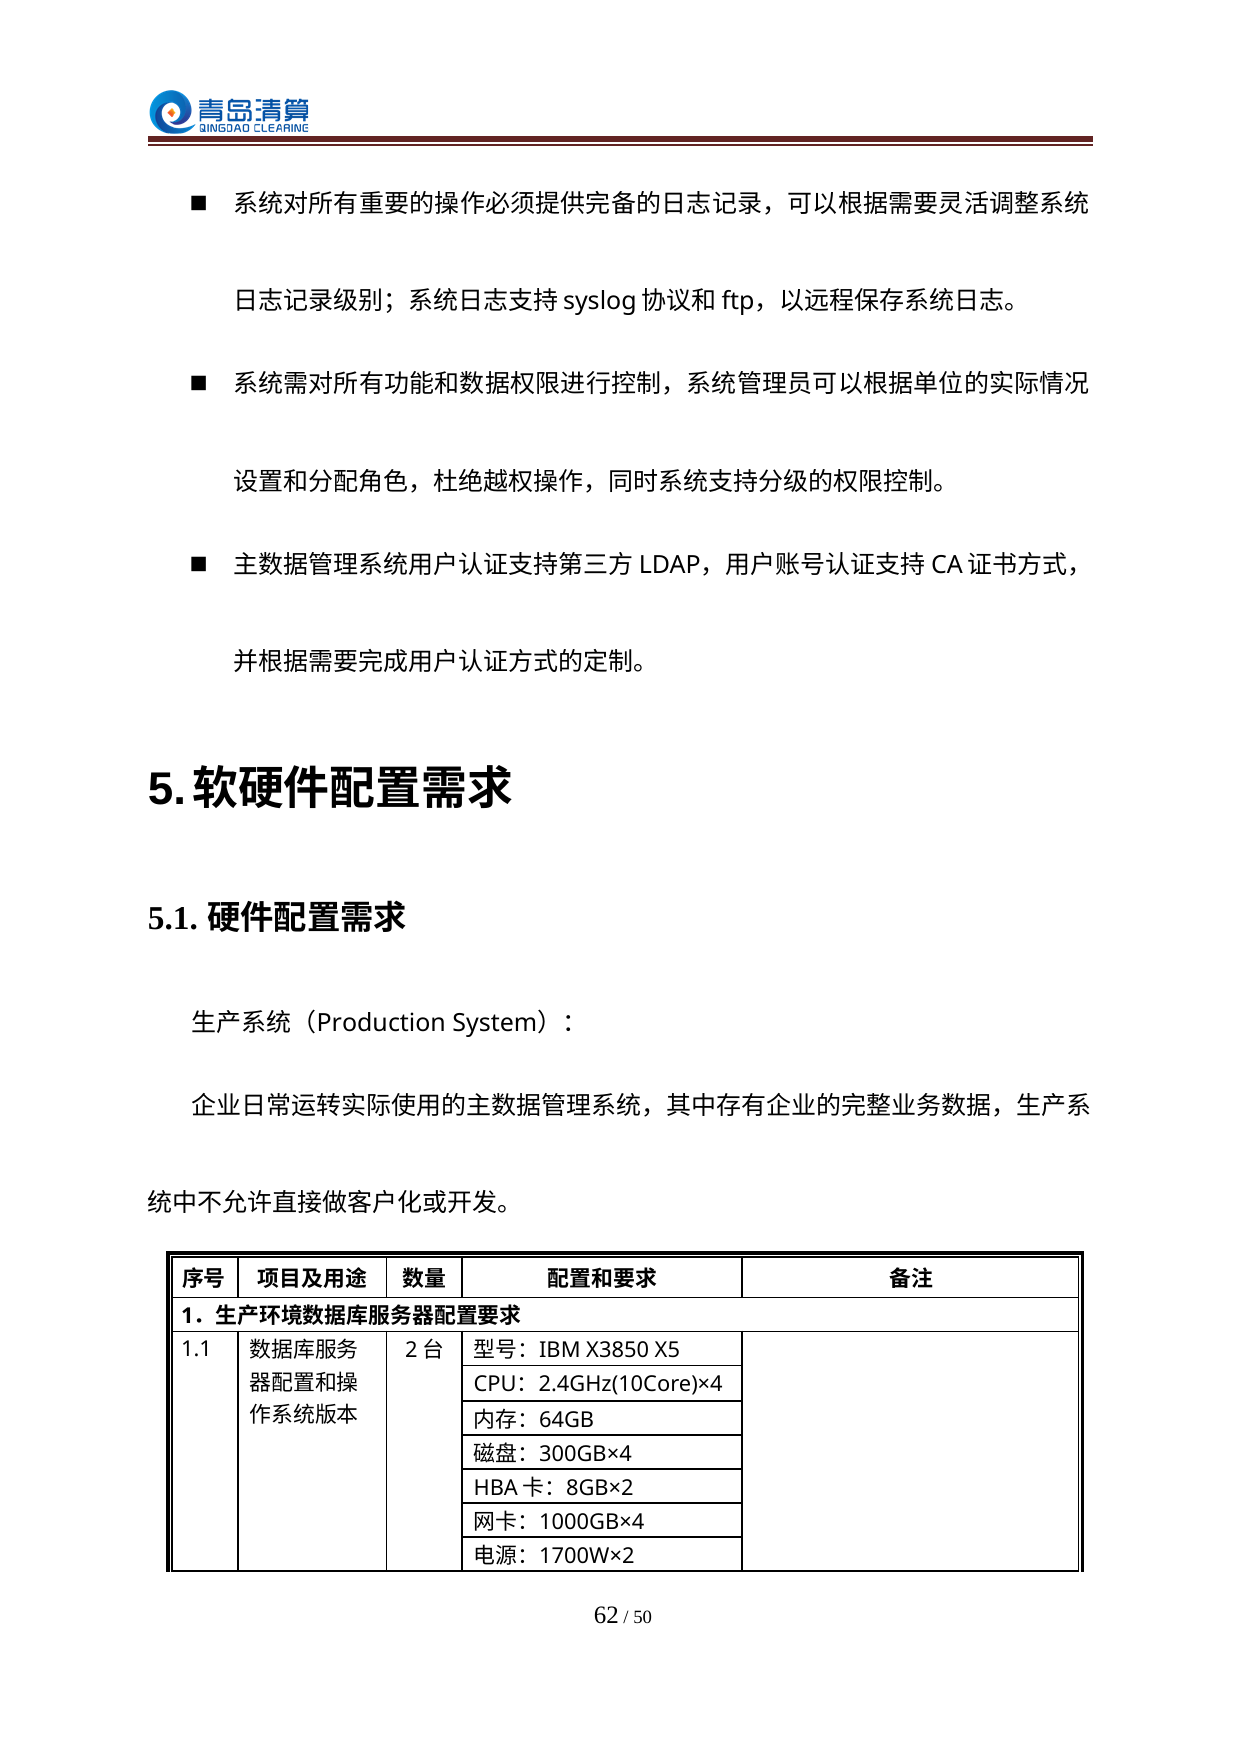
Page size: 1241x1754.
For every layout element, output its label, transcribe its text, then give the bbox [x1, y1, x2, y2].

table_header 数量 [387, 1258, 461, 1296]
list 主数据管理系统用户认证支持第三方LDAP，用户账号认证支持CA证书方式，并根据需要完成用户认证方式的定制。 [189, 530, 1093, 692]
subtitle 硬件配置需求 [148, 882, 1093, 947]
text 企业日常运转实际使用的主数据管理系统，其中存有企业的完整业务数据，生产系统中不允许直接做客户化或开发。 [148, 1071, 1093, 1233]
table_header 序号 [173, 1258, 237, 1296]
table_cell [743, 1332, 1078, 1570]
table_cell 电源：1700W×2 [463, 1538, 741, 1570]
table_cell 内存：64GB [463, 1402, 741, 1434]
table_cell 1.1 [173, 1332, 237, 1570]
table_cell CPU：2.4GHz(10Core)×4 [463, 1366, 741, 1400]
text 生产系统（Production System）： [148, 988, 1093, 1053]
table_header 配置和要求 [463, 1258, 741, 1296]
table_cell 型号：IBM X3850 X5 [463, 1332, 741, 1364]
subtitle 软硬件配置需求 [148, 736, 1093, 833]
table_cell 2台 [387, 1332, 461, 1570]
table_header 项目及用途 [239, 1258, 386, 1296]
table_cell 磁盘：300GB×4 [463, 1436, 741, 1468]
table_cell 1．生产环境数据库服务器配置要求 [173, 1298, 1078, 1331]
table_header 备注 [743, 1258, 1078, 1296]
table_cell 网卡：1000GB×4 [463, 1504, 741, 1536]
picture [147, 88, 309, 134]
list 系统对所有重要的操作必须提供完备的日志记录，可以根据需要灵活调整系统日志记录级别；系统日志支持syslog协议和ftp，以远程保存系统日志。 [189, 169, 1093, 331]
list 系统需对所有功能和数据权限进行控制，系统管理员可以根据单位的实际情况设置和分配角色，杜绝越权操作，同时系统支持分级的权限控制。 [189, 349, 1093, 512]
table_cell HBA卡：8GB×2 [463, 1470, 741, 1502]
table_cell 数据库服务器配置和操作系统版本 [239, 1332, 386, 1570]
